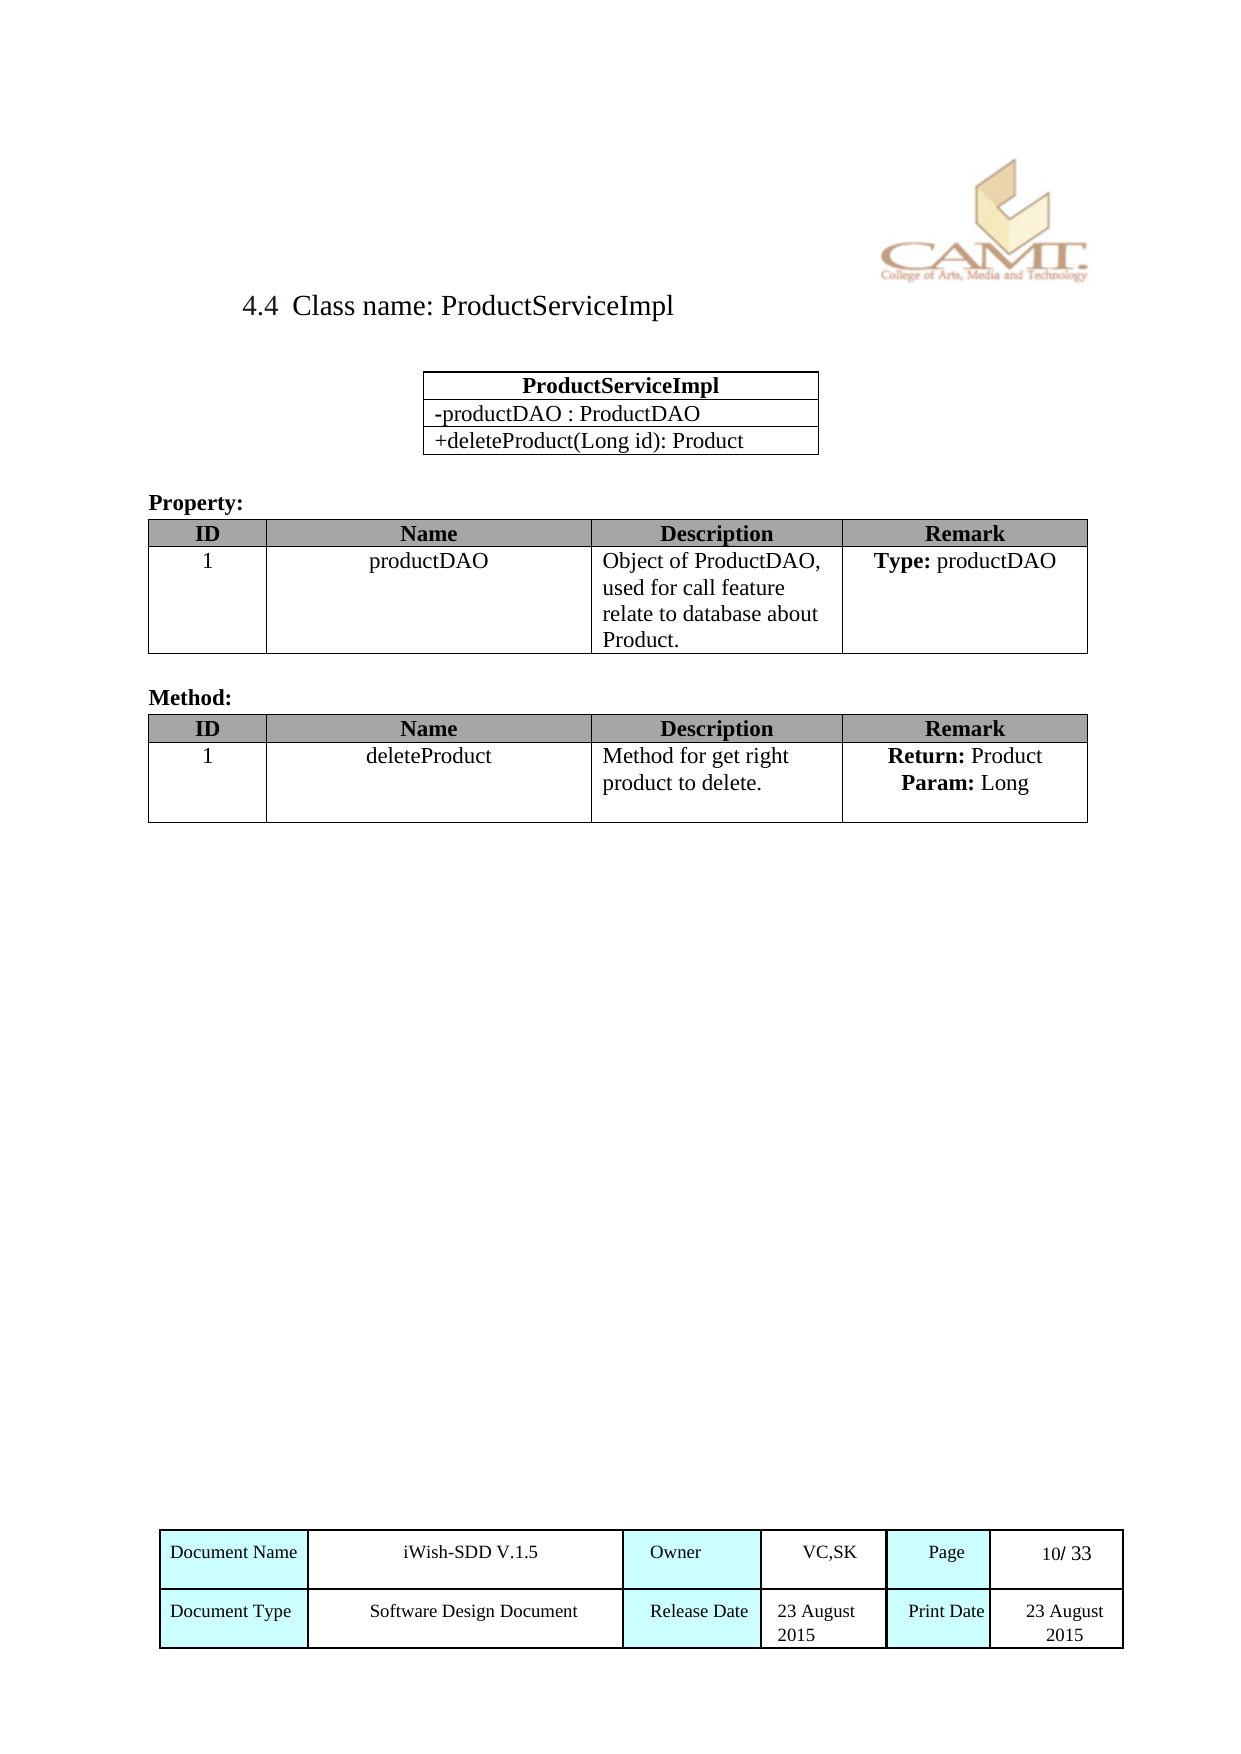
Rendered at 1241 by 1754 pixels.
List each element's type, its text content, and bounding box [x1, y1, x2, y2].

table_header ID [149, 520, 266, 546]
table_header Remark [843, 520, 1087, 546]
table_cell Type: productDAO [843, 547, 1087, 653]
table_cell -productDAO : ProductDAO [424, 400, 818, 426]
table_cell +deleteProduct(Long id): Product [424, 427, 818, 453]
table_cell Object of ProductDAO, used for call feature relate to database about Product. [592, 547, 842, 653]
table_header Description [592, 715, 842, 742]
table_cell Return: Product Param: Long [843, 743, 1087, 822]
text Property: [148, 489, 1093, 515]
table_header ProductServiceImpl [424, 373, 818, 399]
picture [869, 150, 1094, 285]
list Class name: ProductServiceImpl [242, 288, 1093, 322]
table_header Name [267, 715, 591, 742]
table_header Name [267, 520, 591, 546]
table_cell Method for get right product to delete. [592, 743, 842, 822]
table_header Description [592, 520, 842, 546]
table_cell 1 [149, 547, 266, 653]
text Method: [148, 684, 1093, 710]
table_cell deleteProduct [267, 743, 591, 822]
table_cell productDAO [267, 547, 591, 653]
table_header Remark [843, 715, 1087, 742]
table_cell 1 [149, 743, 266, 822]
table_header ID [149, 715, 266, 742]
